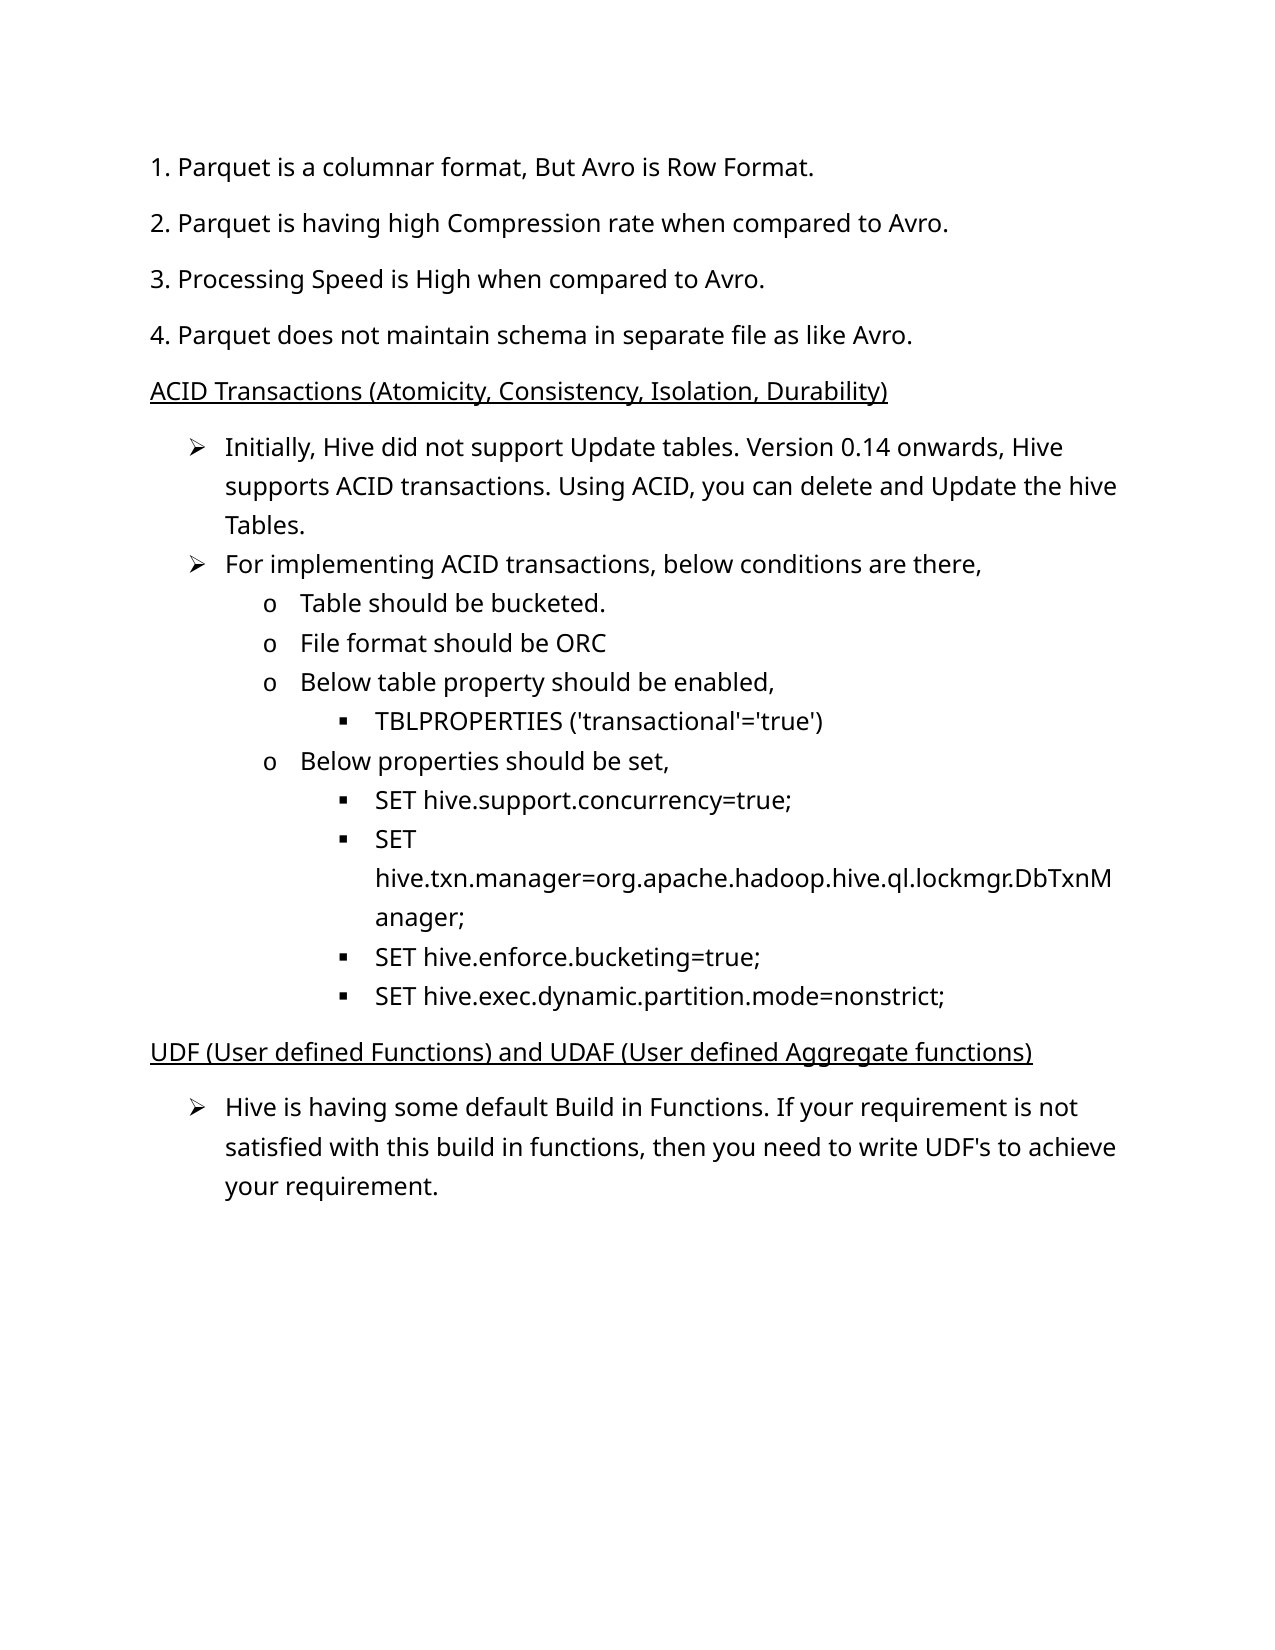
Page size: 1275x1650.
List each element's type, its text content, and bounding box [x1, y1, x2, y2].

list SET hive.enforce.bucketing=true; [337, 939, 1125, 973]
list SET hive.exec.dynamic.partition.mode=nonstrict; [337, 978, 1125, 1012]
text 3. Processing Speed is High when compared to Avro. [150, 262, 1125, 296]
list TBLPROPERTIES ('transactional'='true') [337, 704, 1125, 738]
text 1. Parquet is a columnar format, But Avro is Row Format. [150, 150, 1125, 184]
text 2. Parquet is having high Compression rate when compared to Avro. [150, 206, 1125, 240]
list File format should be ORC [262, 625, 1125, 659]
list SET hive.support.concurrency=true; [337, 782, 1125, 817]
list Hive is having some default Build in Functions. If your requirement is not satisfied with this build in functions, then you need to write UDF's to achieve your requirement. [187, 1090, 1125, 1202]
list Table should be bucketed. [262, 586, 1125, 620]
list For implementing ACID transactions, below conditions are there, [187, 547, 1125, 581]
list Below table property should be enabled, [262, 664, 1125, 699]
list Below properties should be set, [262, 743, 1125, 777]
list Initially, Hive did not support Update tables. Version 0.14 onwards, Hive supports ACID transactions. Using ACID, you can delete and Update the hive Tables. [187, 429, 1125, 542]
text 4. Parquet does not maintain schema in separate file as like Avro. [150, 317, 1125, 352]
list SET hive.txn.manager=org.apache.hadoop.hive.ql.lockmgr.DbTxnManager; [337, 822, 1125, 934]
text UDF (User defined Functions) and UDAF (User defined Aggregate functions) [150, 1034, 1125, 1068]
text ACID Transactions (Atomicity, Consistency, Isolation, Durability) [150, 373, 1125, 407]
